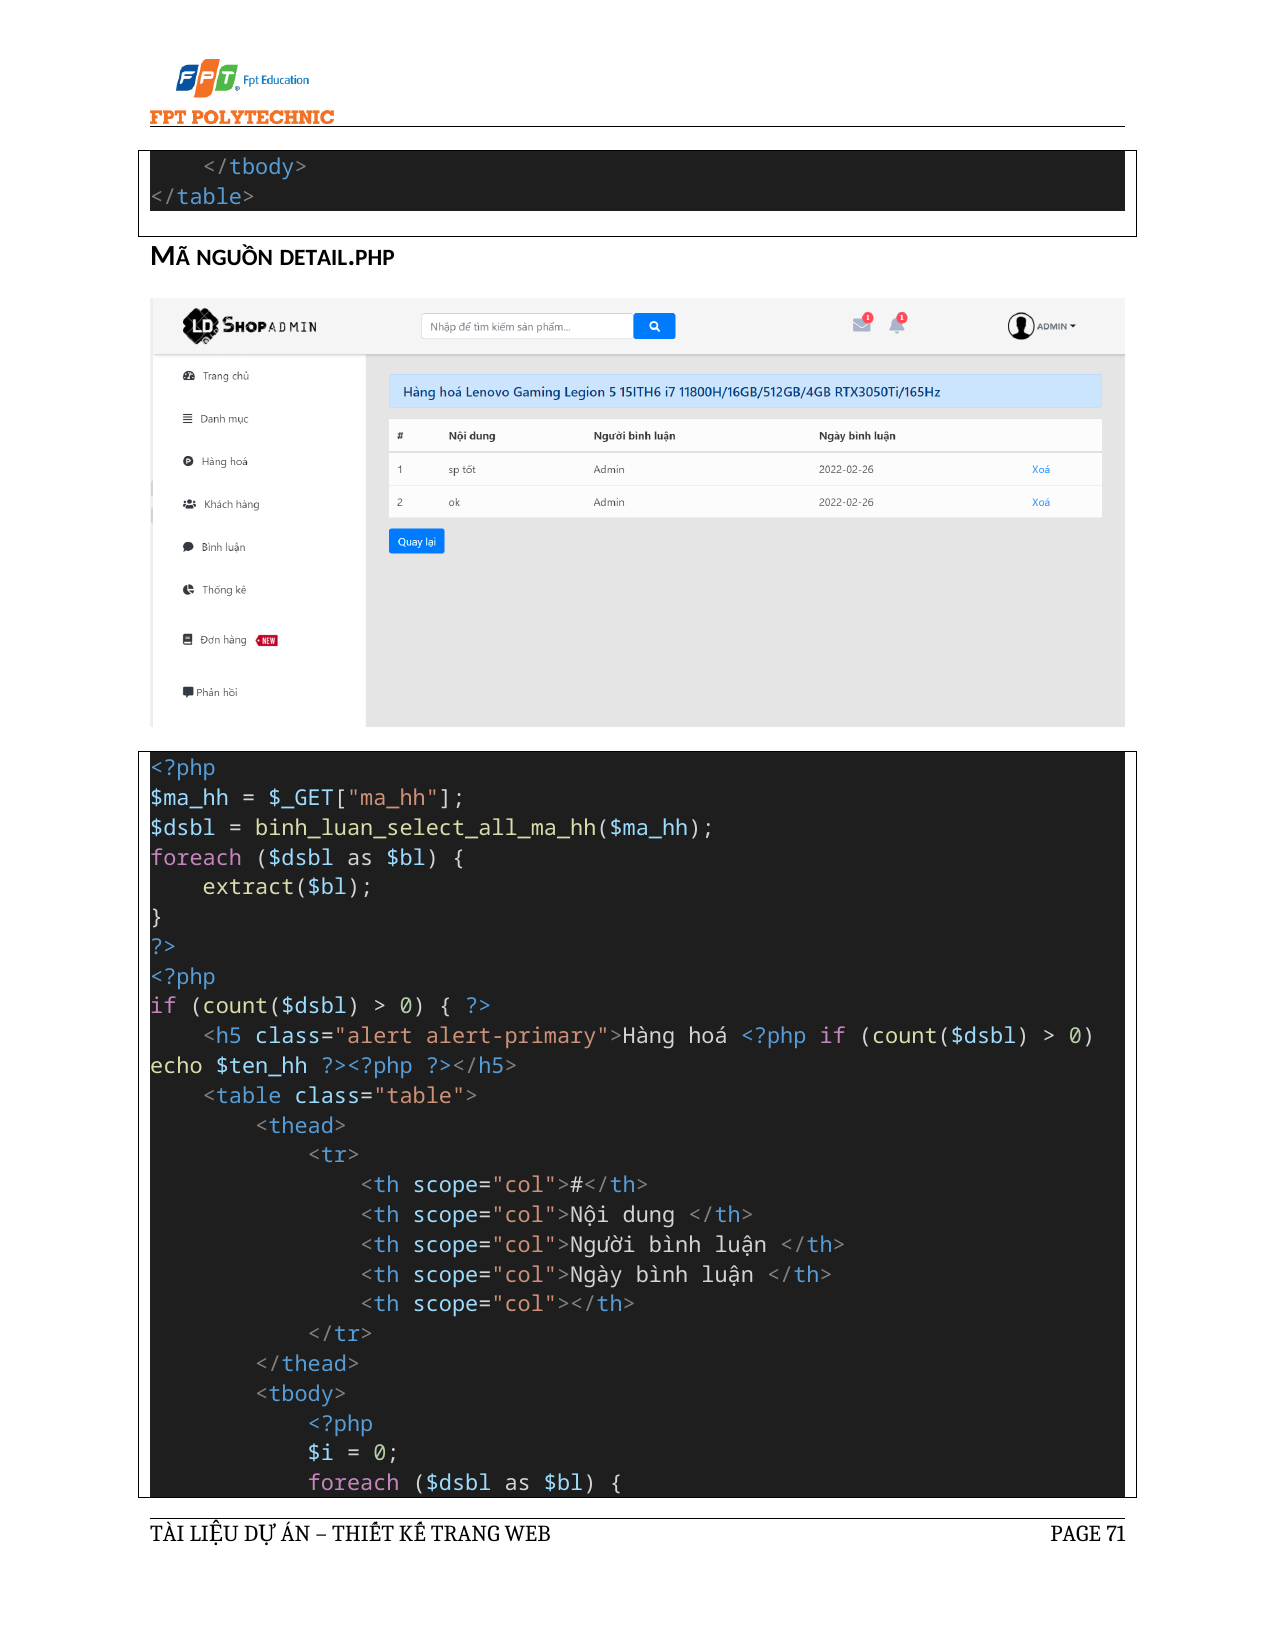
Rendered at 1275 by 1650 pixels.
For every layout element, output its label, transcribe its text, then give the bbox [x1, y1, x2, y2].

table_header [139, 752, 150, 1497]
picture [150, 59, 336, 124]
picture [150, 298, 1125, 727]
text Mã nguồn detail.php [150, 237, 1125, 273]
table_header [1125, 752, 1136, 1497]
